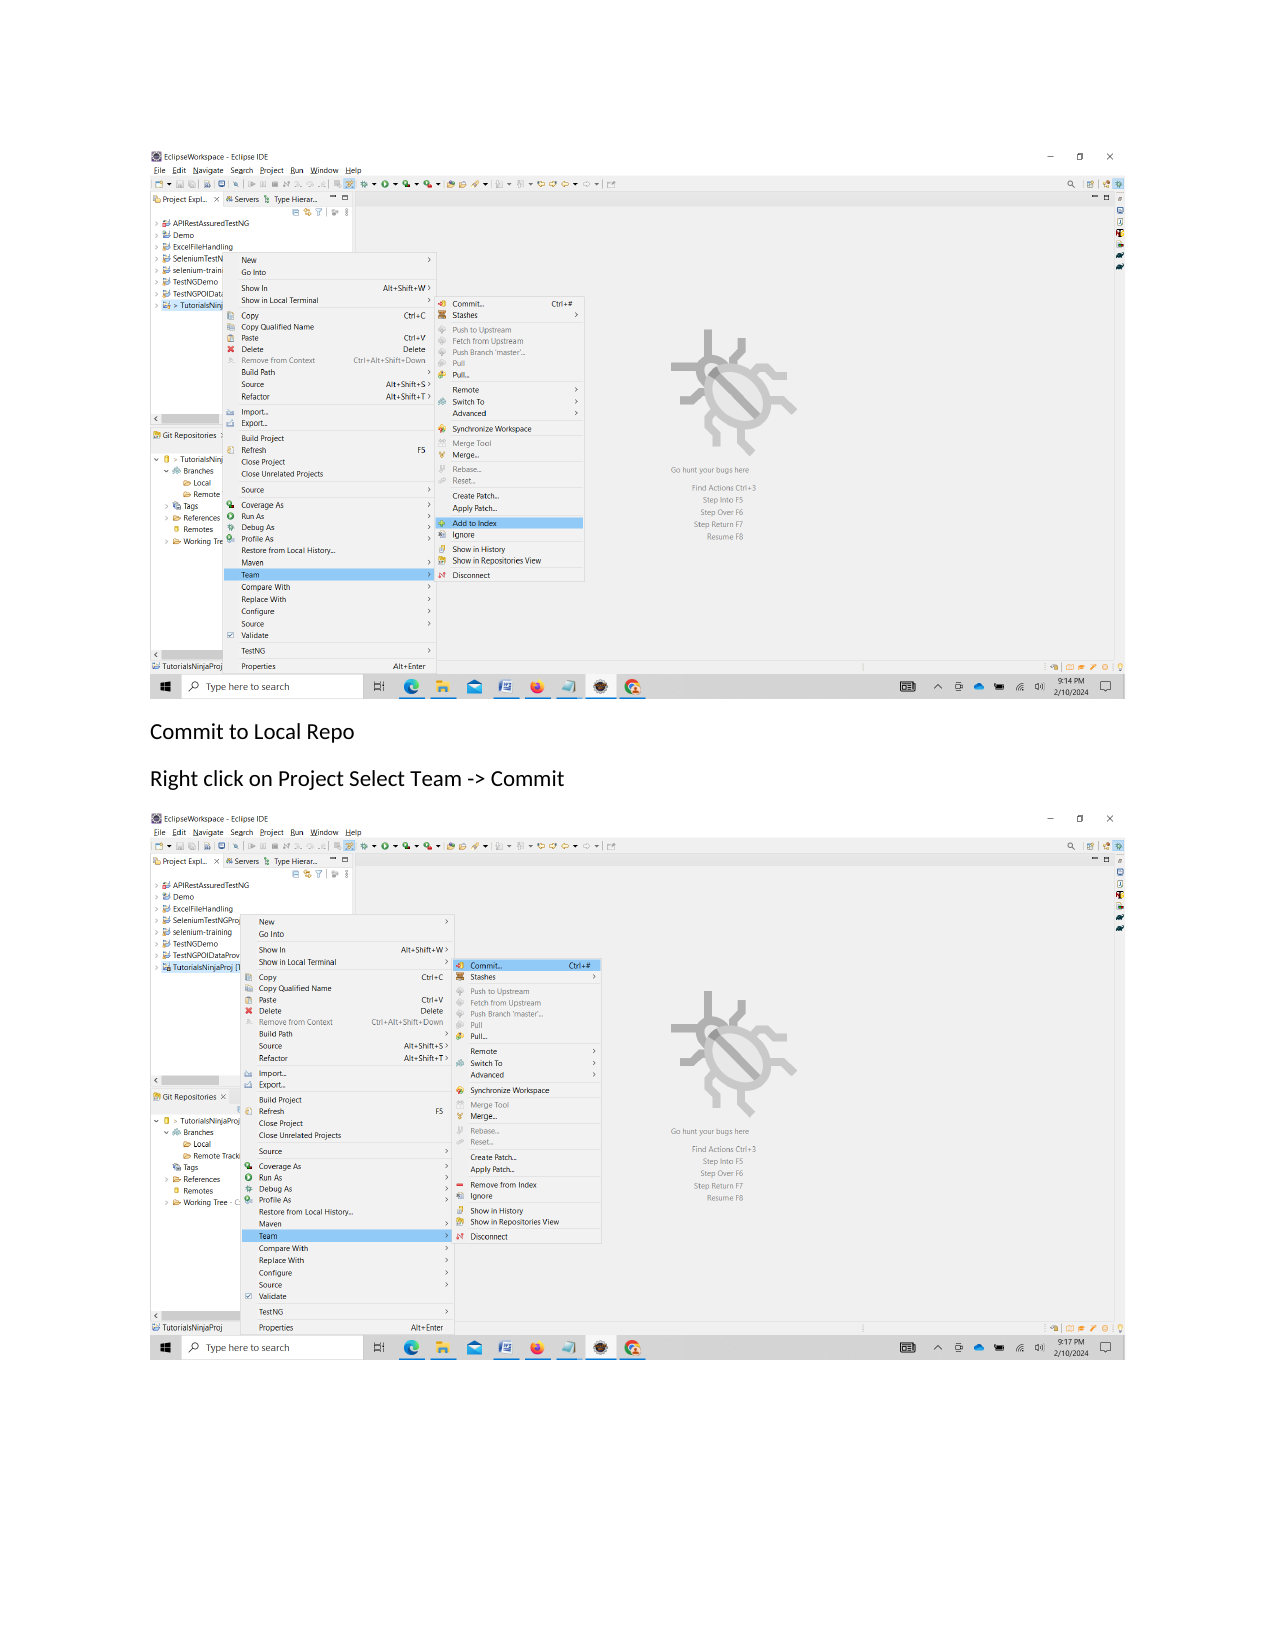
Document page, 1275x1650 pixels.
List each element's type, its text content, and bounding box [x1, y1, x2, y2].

text Commit to Local Repo [150, 717, 1125, 745]
picture [150, 811, 1125, 1360]
picture [150, 150, 1125, 699]
text Right click on Project Select Team -> Commit [150, 764, 1125, 792]
